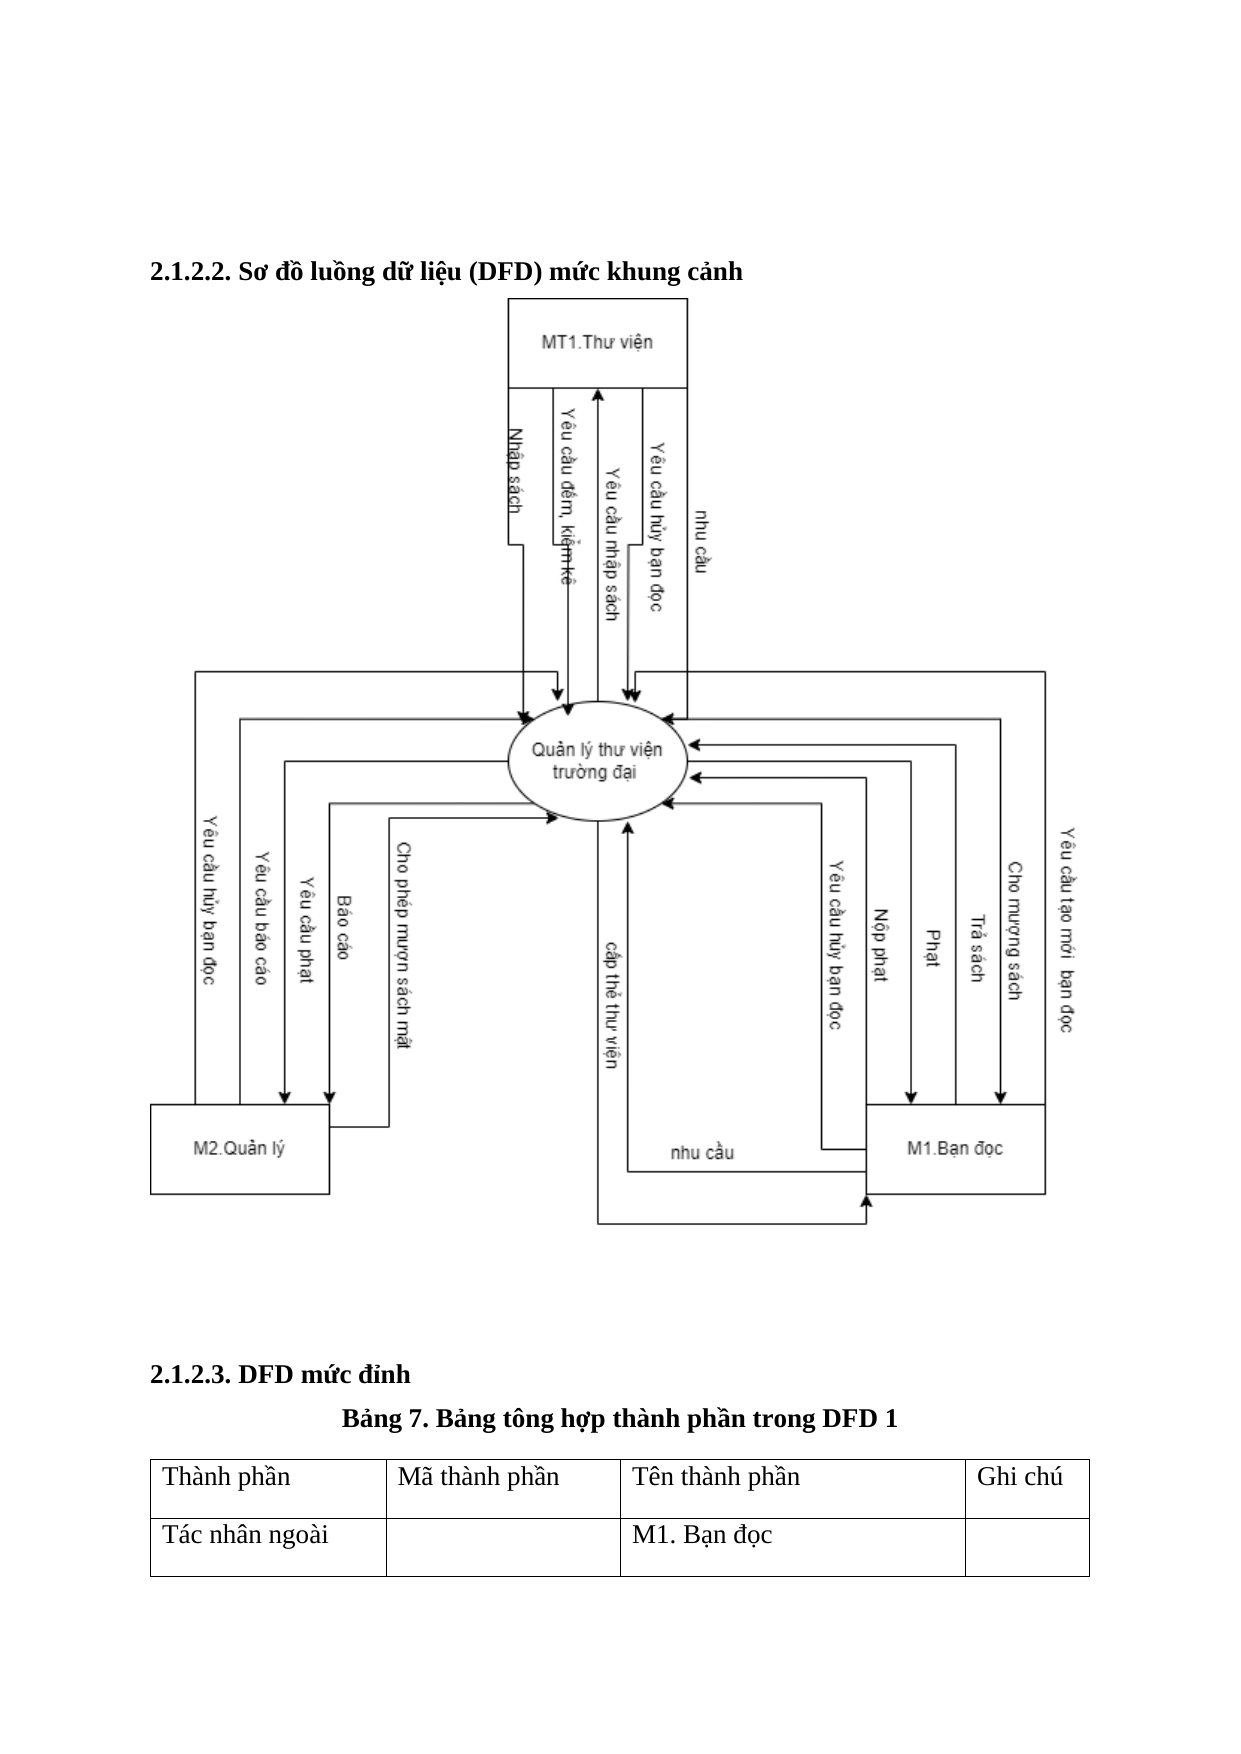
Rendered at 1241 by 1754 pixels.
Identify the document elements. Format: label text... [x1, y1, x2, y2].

table_header Tên thành phần [621, 1460, 965, 1517]
table_cell [966, 1519, 1089, 1576]
subtitle DFD mức đỉnh [150, 1359, 1090, 1390]
table_header Thành phần [151, 1460, 386, 1517]
text Bảng 7. Bảng tông hợp thành phần trong DFD 1 [150, 1402, 1090, 1433]
subtitle Sơ đồ luồng dữ liệu (DFD) mức khung cảnh [150, 255, 1090, 286]
table_cell M1. Bạn đọc [621, 1519, 965, 1576]
table_header Ghi chú [966, 1460, 1089, 1517]
picture [150, 298, 1091, 1237]
table_cell [387, 1519, 620, 1576]
table_cell Tác nhân ngoài [151, 1519, 386, 1576]
table_header Mã thành phần [387, 1460, 620, 1517]
